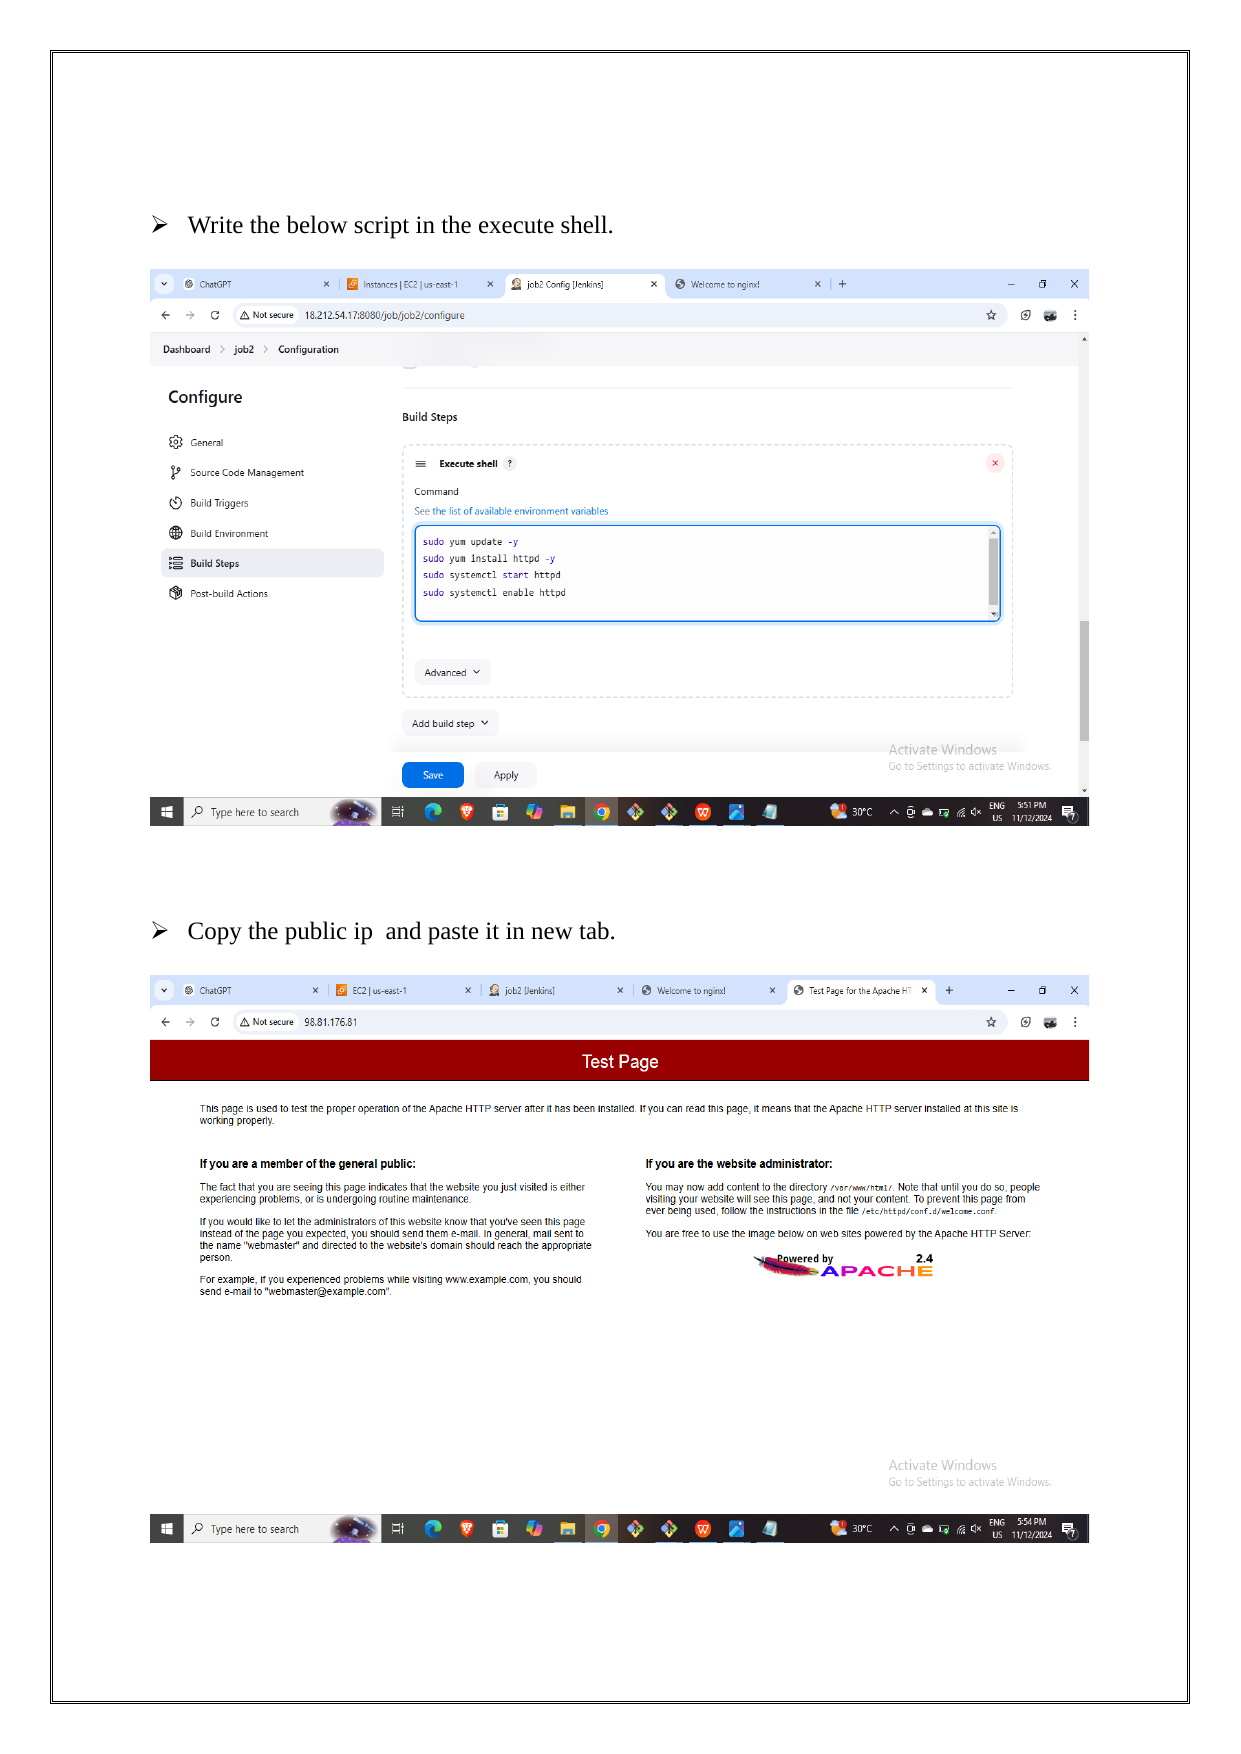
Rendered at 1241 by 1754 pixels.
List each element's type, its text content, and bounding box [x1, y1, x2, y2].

list Copy the public ip and paste it in new tab. [150, 916, 1090, 945]
picture [150, 269, 1090, 826]
picture [150, 975, 1090, 1543]
list Write the below script in the execute shell. [150, 210, 1090, 238]
